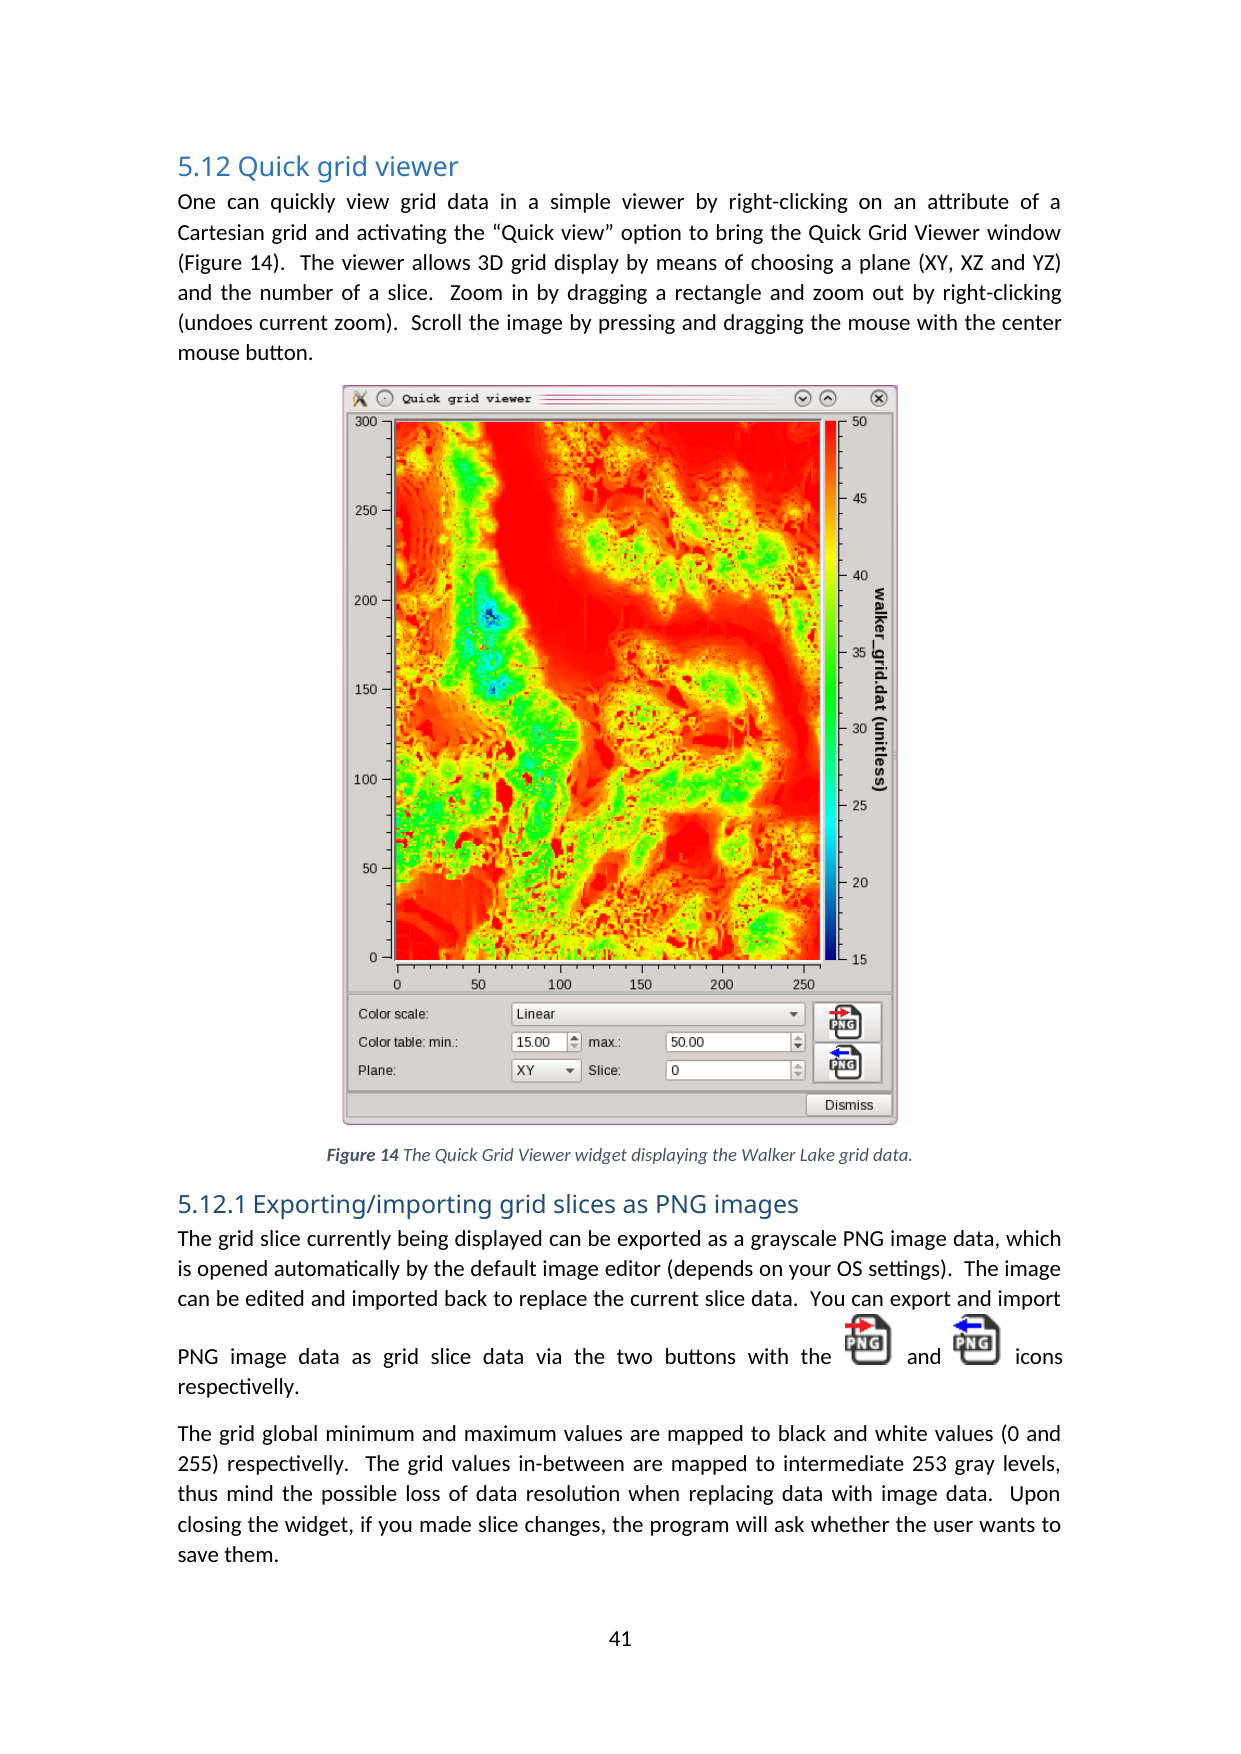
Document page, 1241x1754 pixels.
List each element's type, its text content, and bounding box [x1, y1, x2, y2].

text Figure 14 The Quick Grid Viewer widget displaying the Walker Lake grid data. [177, 1143, 1063, 1166]
text The grid global minimum and maximum values are mapped to black and white values (0 and 255) respectivelly. The grid values in-between are mapped to intermediate 253 gray levels, thus mind the possible loss of data resolution when replacing data with image data. Upon closing the widget, if you made slice changes, the program will ask whether the user wants to save them. [177, 1419, 1063, 1568]
text One can quickly view grid data in a simple viewer by right-clicking on an attribute of a Cartesian grid and activating the “Quick view” option to bring the Quick Grid Viewer window (Figure 14). The viewer allows 3D grid display by means of choosing a plane (XY, XZ and YZ) and the number of a slice. Zoom in by dragging a rectangle and zoom out by right-clicking (undoes current zoom). Scroll the image by pressing and dragging the mouse with the center mouse button. [177, 187, 1063, 366]
picture [953, 1314, 1004, 1365]
picture [845, 1314, 895, 1365]
subtitle Quick grid viewer [177, 148, 1063, 184]
picture [342, 385, 898, 1125]
text The grid slice currently being displayed can be exported as a grayscale PNG image data, which is opened automatically by the default image editor (depends on your OS settings). The image can be edited and imported back to replace the current slice data. You can export and import PNG image data as grid slice data via the two buttons with the and icons respectivelly. [177, 1224, 1063, 1400]
subtitle Exporting/importing grid slices as PNG images [177, 1187, 1063, 1221]
